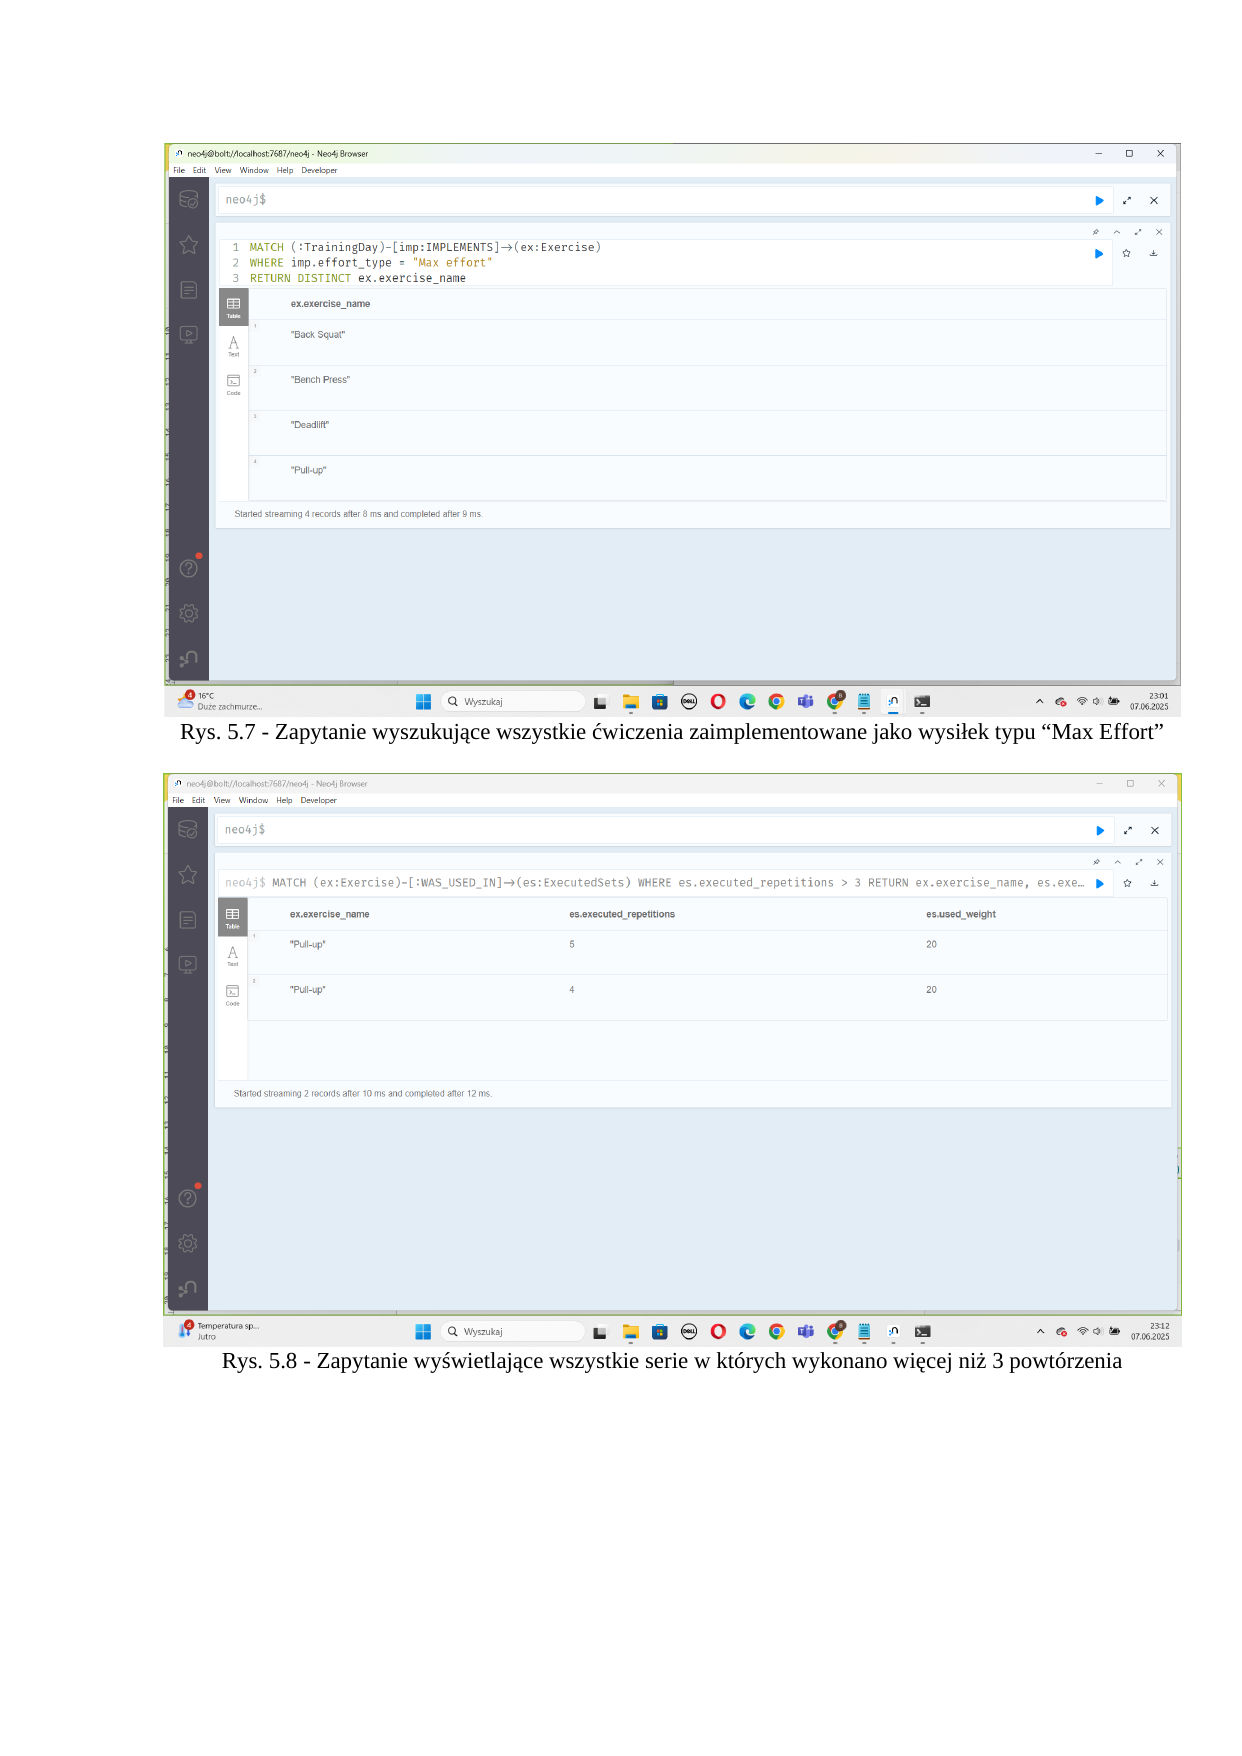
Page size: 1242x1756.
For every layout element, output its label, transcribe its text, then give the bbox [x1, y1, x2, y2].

picture [163, 773, 1182, 1347]
picture [164, 143, 1181, 717]
text Rys. 5.8 - Zapytanie wyświetlające wszystkie serie w których wykonano więcej niż 3 powtórzenia [162, 1347, 1183, 1374]
text Rys. 5.7 - Zapytanie wyszukujące wszystkie ćwiczenia zaimplementowane jako wysiłek typu “Max Effort” [162, 718, 1183, 744]
